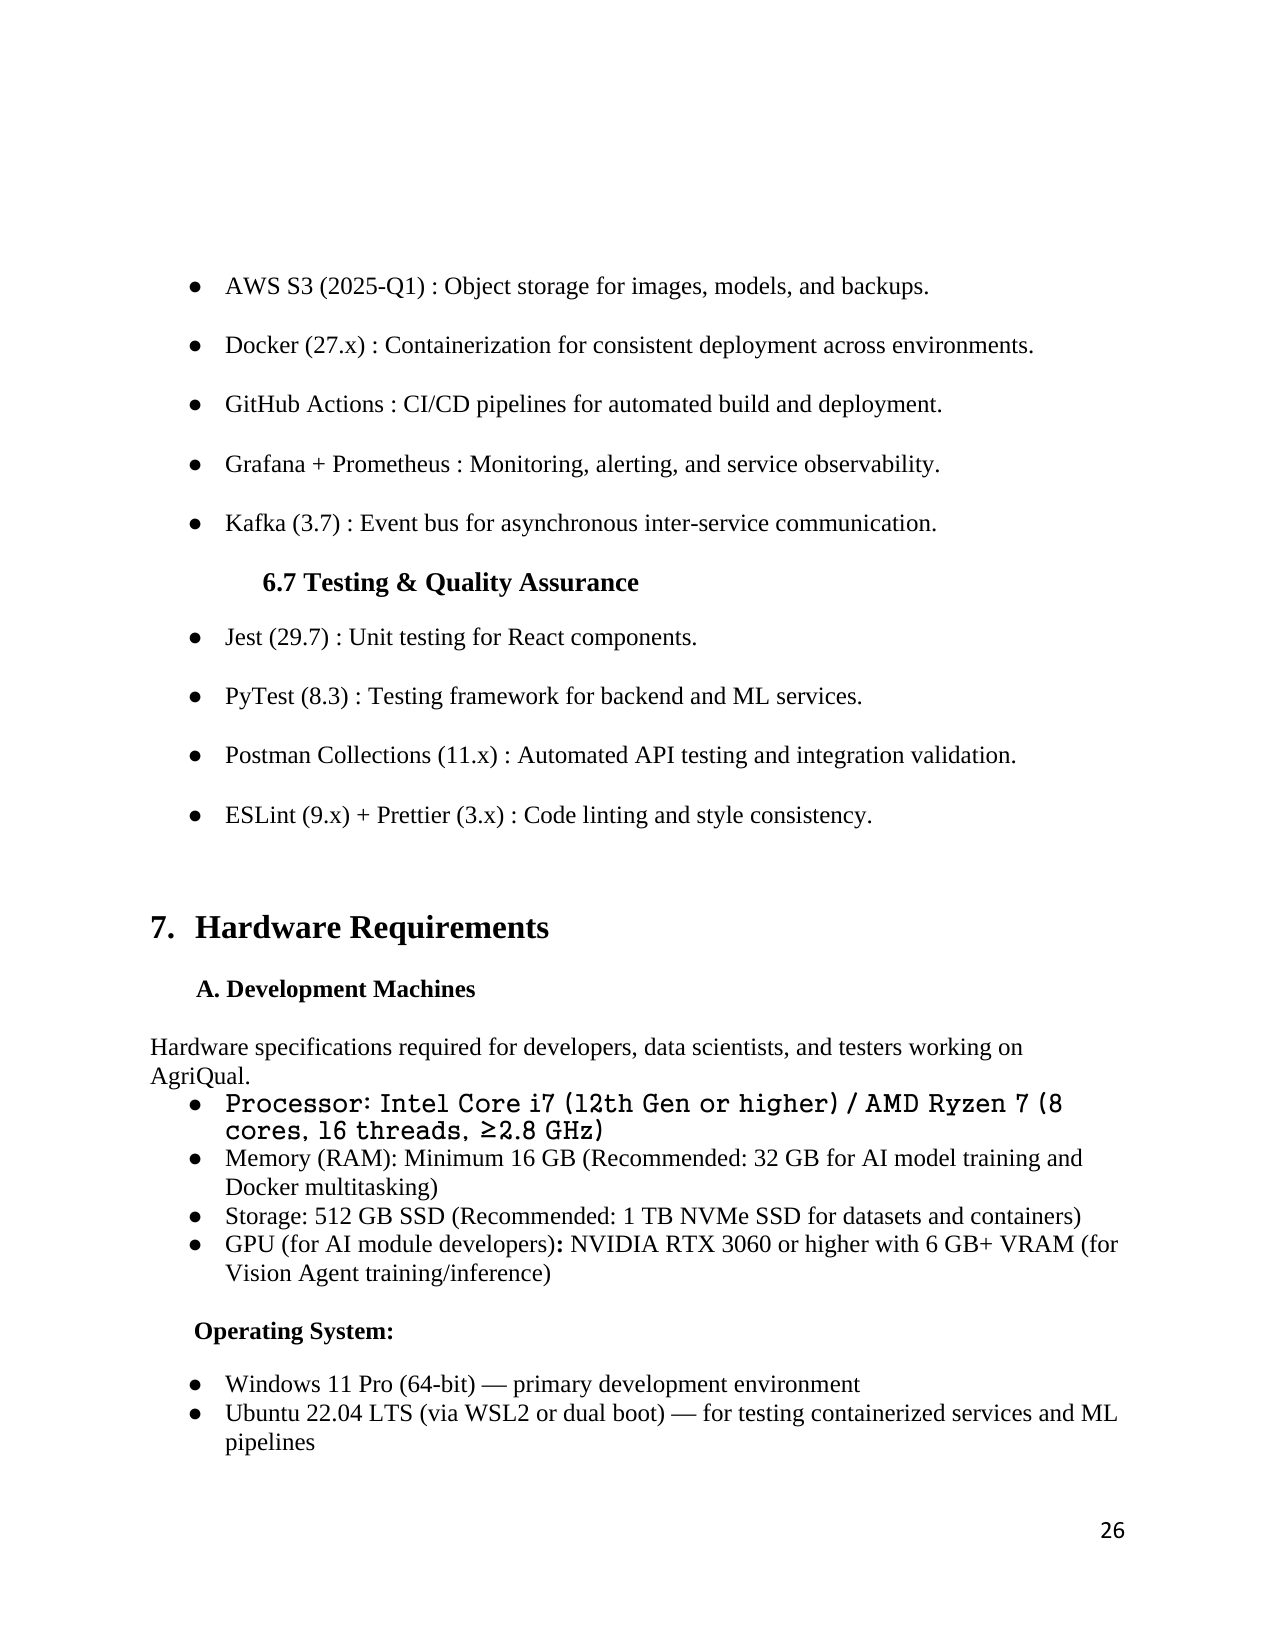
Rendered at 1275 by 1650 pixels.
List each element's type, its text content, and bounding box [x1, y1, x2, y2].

list Ubuntu 22.04 LTS (via WSL2 or dual boot) — for testing containerized services and ML pipelines [187, 1398, 1125, 1456]
subtitle Hardware Requirements [150, 907, 1125, 946]
list ESLint (9.x) + Prettier (3.x) : Code linting and style consistency. [187, 800, 1125, 829]
list Memory (RAM): Minimum 16 GB (Recommended: 32 GB for AI model training and Docker multitasking) [187, 1143, 1125, 1201]
list AWS S3 (2025-Q1) : Object storage for images, models, and backups. [187, 271, 1125, 330]
list Docker (27.x) : Containerization for consistent deployment across environments. [187, 330, 1125, 389]
list Grafana + Prometheus : Monitoring, alerting, and service observability. [187, 449, 1125, 508]
text Hardware specifications required for developers, data scientists, and testers working on AgriQual. [150, 1032, 1125, 1089]
list Windows 11 Pro (64-bit) — primary development environment [187, 1369, 1125, 1398]
list GitHub Actions : CI/CD pipelines for automated build and deployment. [187, 389, 1125, 449]
text Operating System: [150, 1316, 1125, 1344]
list Kafka (3.7) : Event bus for asynchronous inter-service communication. [187, 508, 1125, 537]
list PyTest (8.3) : Testing framework for backend and ML services. [187, 681, 1125, 741]
text A. Development Machines [196, 974, 1125, 1003]
list GPU (for AI module developers): NVIDIA RTX 3060 or higher with 6 GB+ VRAM (for Vision Agent training/inference) [187, 1229, 1125, 1287]
list Processor: Intel Core i7 (12th Gen or higher) / AMD Ryzen 7 (8 cores, 16 threads, ≥2.8 GHz) [187, 1089, 1125, 1143]
list Jest (29.7) : Unit testing for React components. [187, 622, 1125, 681]
list Storage: 512 GB SSD (Recommended: 1 TB NVMe SSD for datasets and containers) [187, 1201, 1125, 1229]
subtitle 6.7 Testing & Quality Assurance [225, 566, 1125, 597]
list Postman Collections (11.x) : Automated API testing and integration validation. [187, 741, 1125, 800]
